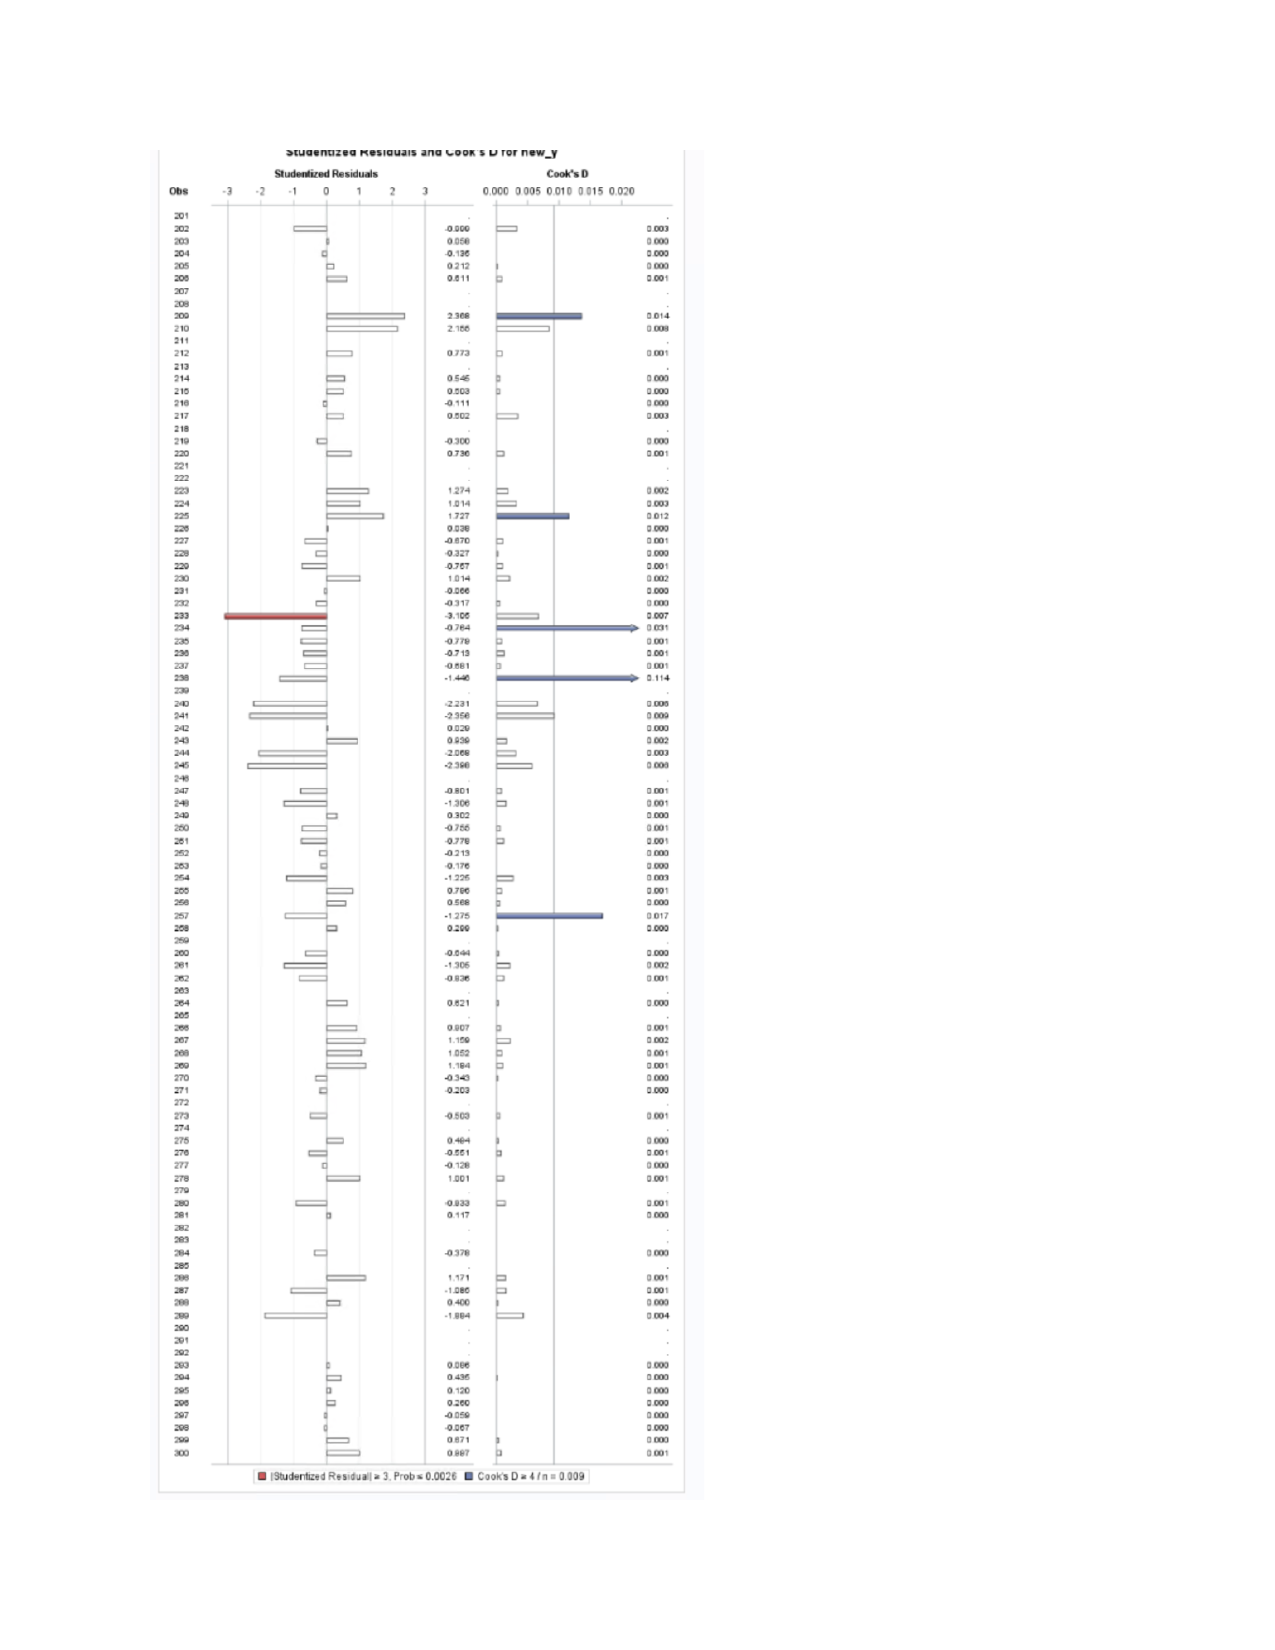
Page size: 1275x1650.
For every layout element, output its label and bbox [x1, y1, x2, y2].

picture [150, 150, 705, 1500]
